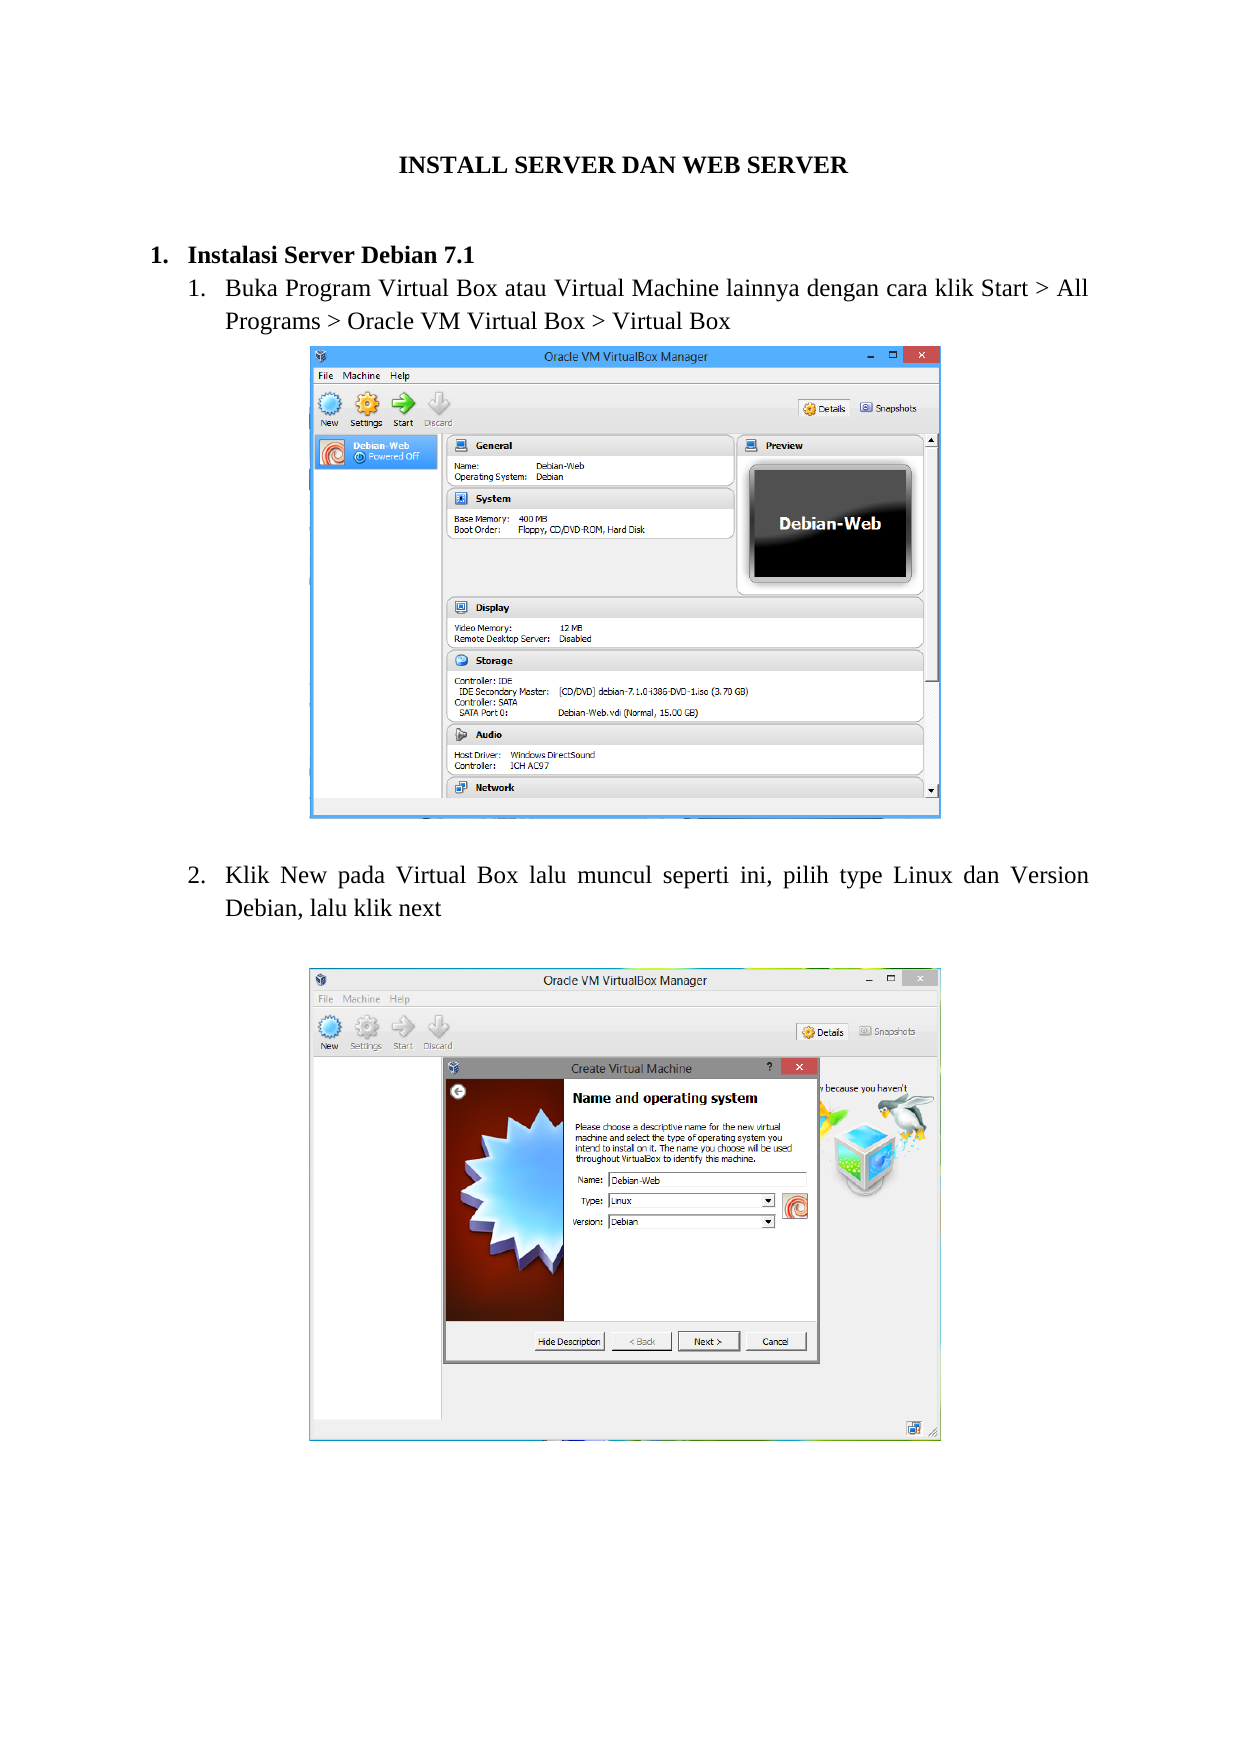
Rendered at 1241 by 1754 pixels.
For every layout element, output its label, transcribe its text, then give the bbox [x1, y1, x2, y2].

list INSTALL SERVER DAN WEB SERVER [150, 150, 1090, 179]
subtitle Instalasi Server Debian 7.1 [150, 240, 1090, 269]
picture [309, 346, 941, 819]
picture [309, 968, 941, 1441]
list Buka Program Virtual Box atau Virtual Machine lainnya dengan cara klik Start > All Programs > Oracle VM Virtual Box > Virtual Box [187, 273, 1090, 335]
list Klik New pada Virtual Box lalu muncul seperti ini, pilih type Linux dan Version Debian, lalu klik next [187, 860, 1090, 922]
